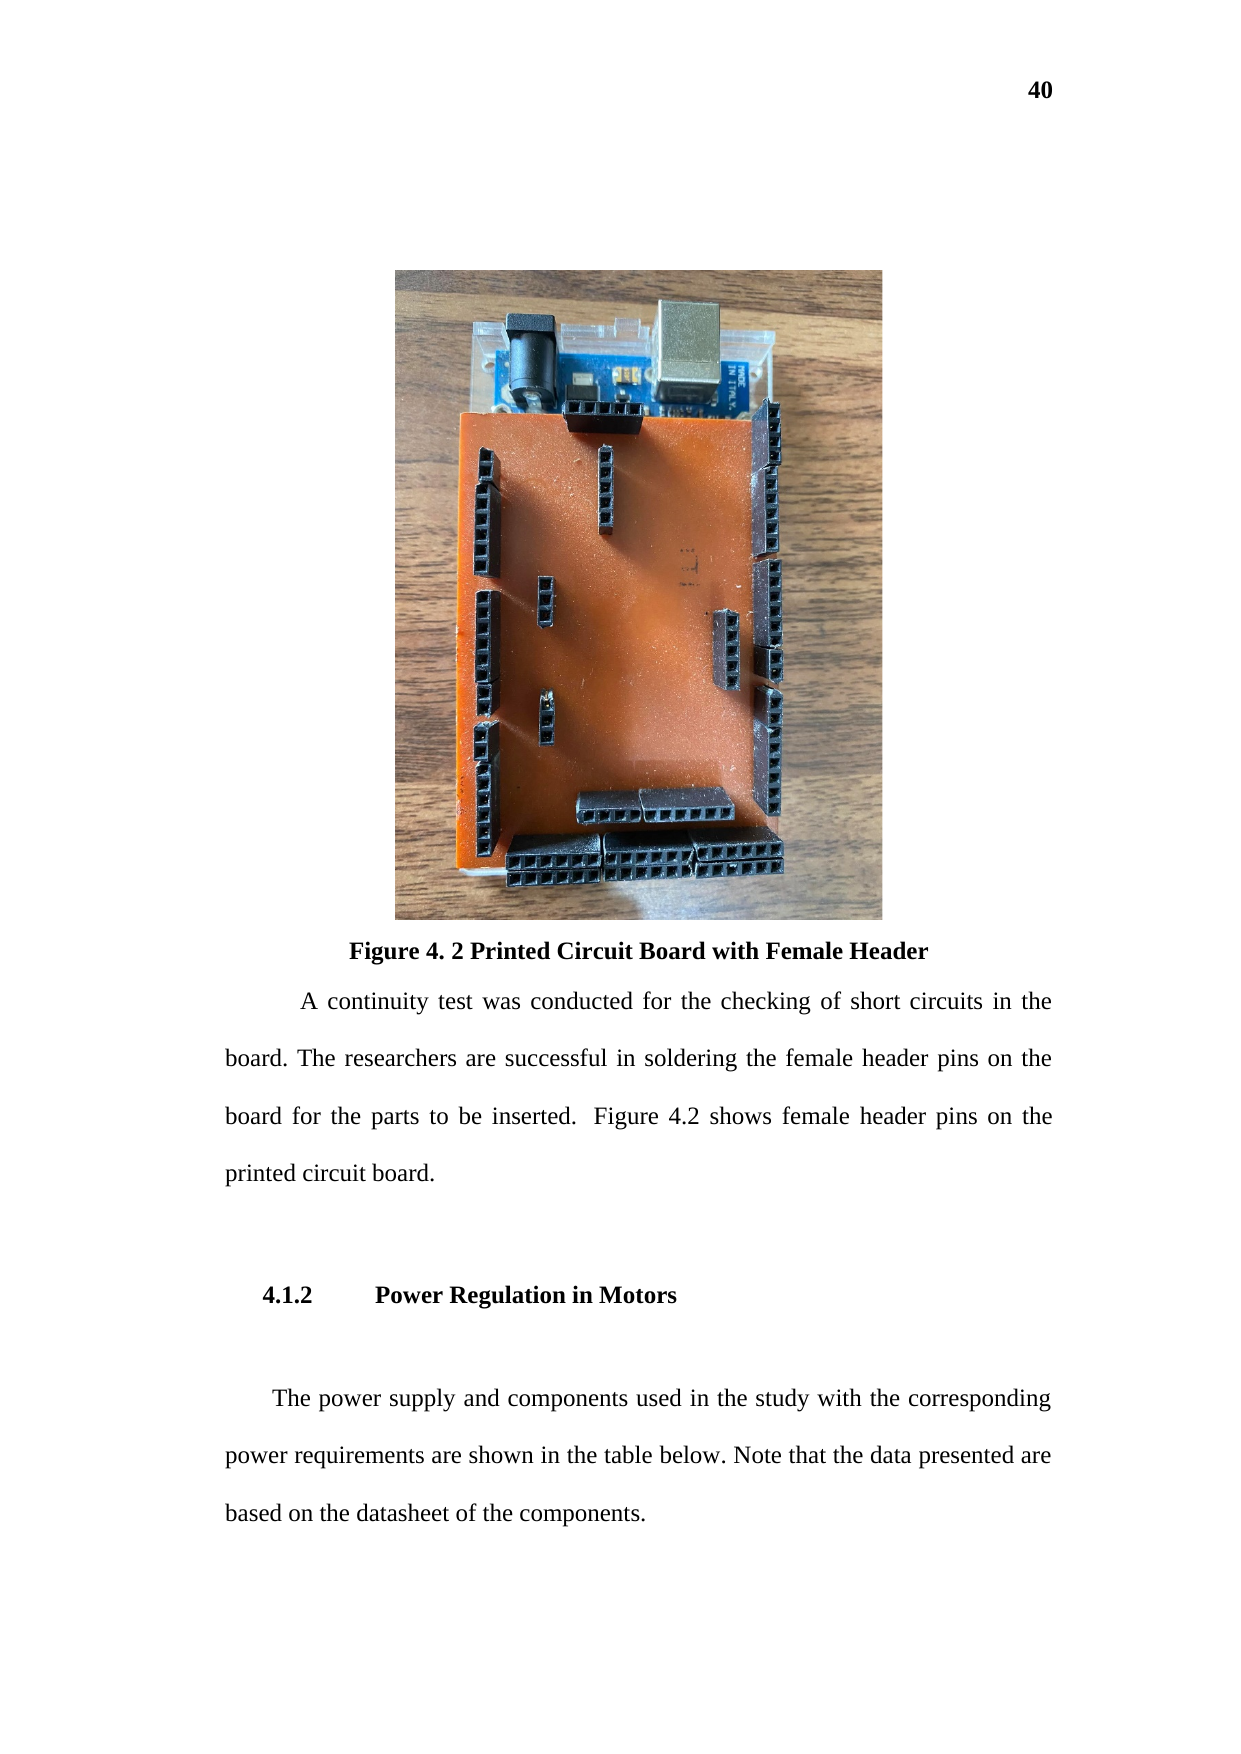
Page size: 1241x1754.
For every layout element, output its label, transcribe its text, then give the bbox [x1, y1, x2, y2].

picture [395, 270, 883, 920]
text Figure 4. 2 Printed Circuit Board with Female Header [225, 936, 1053, 965]
text Power Regulation in Motors [262, 1280, 1053, 1309]
text A continuity test was conducted for the checking of short circuits in the board. The researchers are successful in soldering the female header pins on the board for the parts to be inserted. Figure 4.2 shows female header pins on the printed circuit board. [225, 986, 1053, 1187]
text The power supply and components used in the study with the corresponding power requirements are shown in the table below. Note that the data presented are based on the datasheet of the components. [225, 1383, 1053, 1527]
